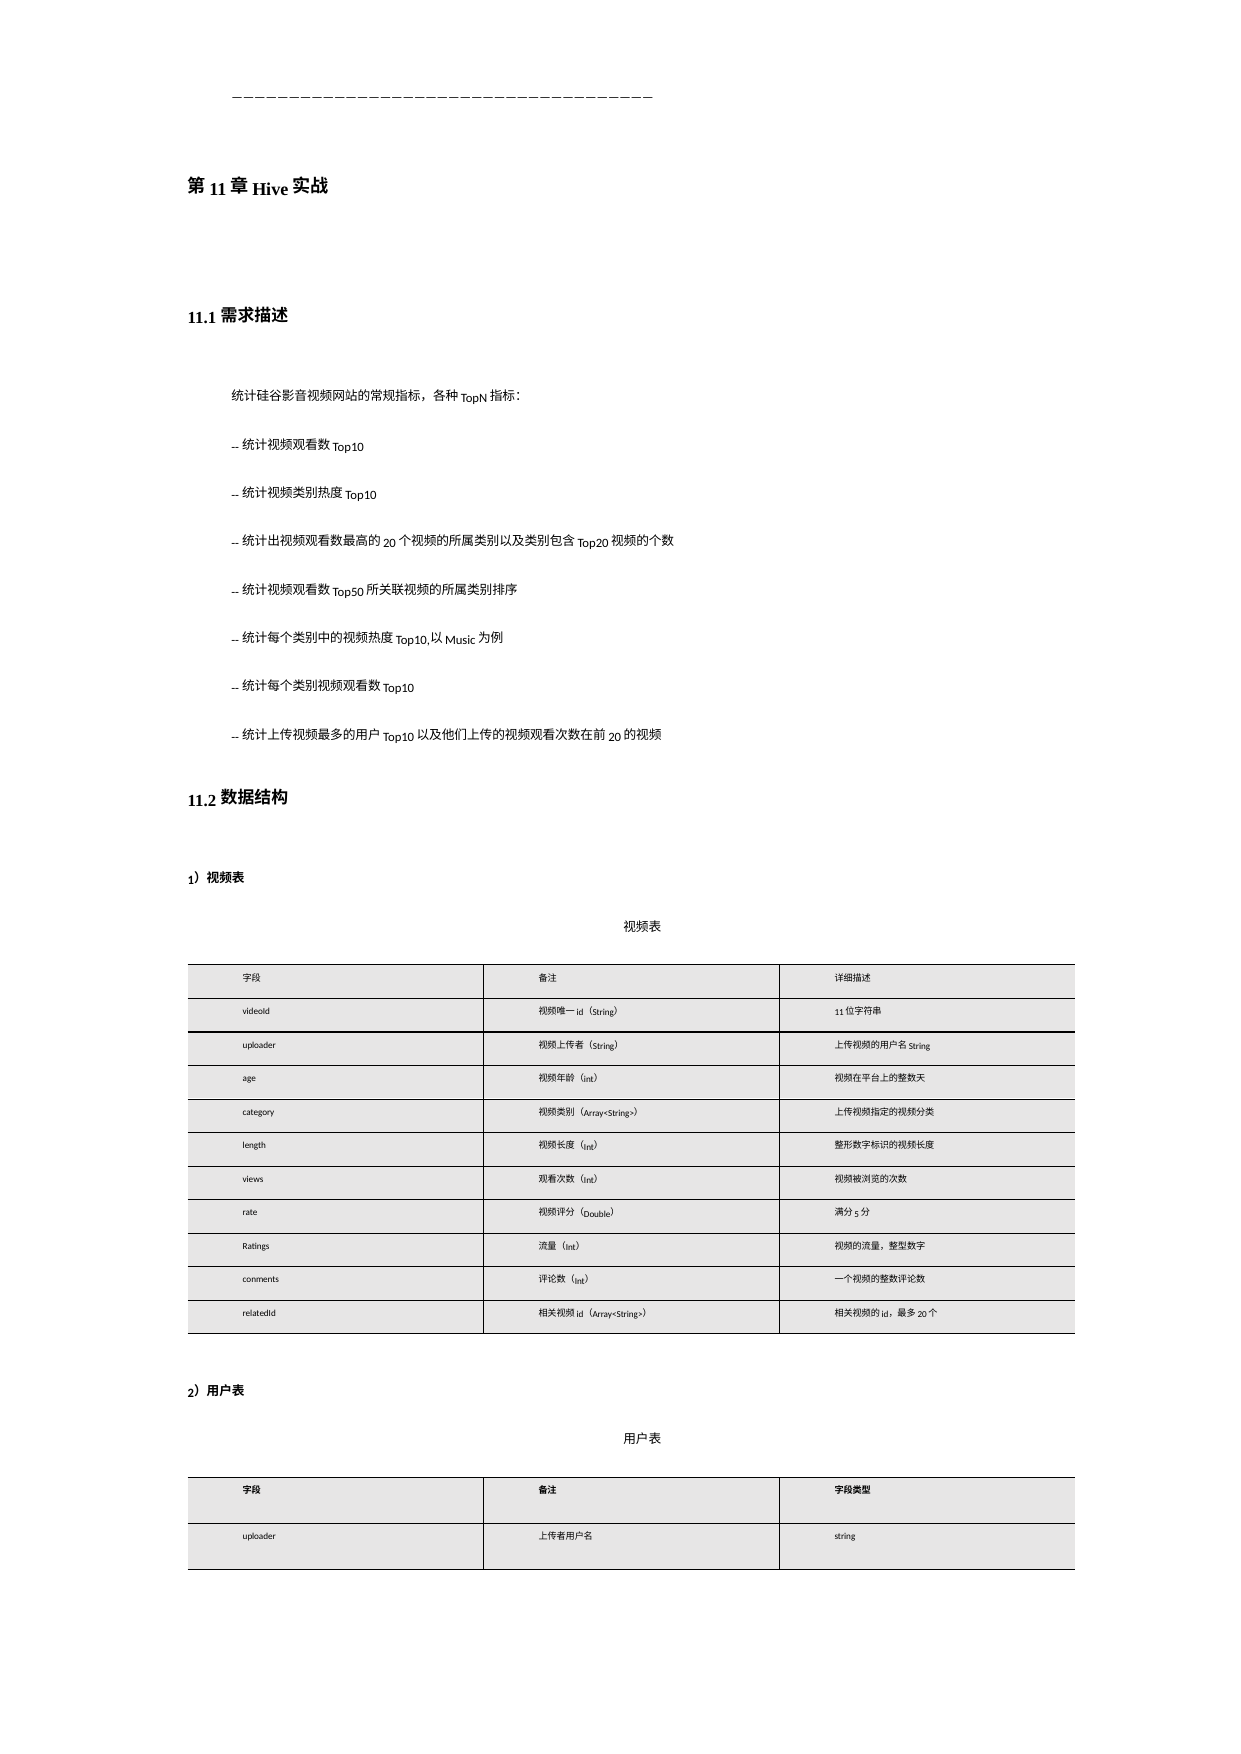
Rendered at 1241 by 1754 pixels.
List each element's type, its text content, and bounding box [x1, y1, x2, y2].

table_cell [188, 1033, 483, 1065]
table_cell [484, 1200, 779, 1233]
text 统计硅谷影音视频网站的常规指标，各种TopN指标： [187, 386, 1053, 418]
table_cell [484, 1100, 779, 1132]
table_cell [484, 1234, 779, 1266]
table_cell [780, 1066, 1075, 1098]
text -- 统计视频观看数Top50所关联视频的所属类别排序 [187, 579, 1053, 611]
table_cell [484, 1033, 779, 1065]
subtitle 11.2 数据结构 [187, 772, 1053, 837]
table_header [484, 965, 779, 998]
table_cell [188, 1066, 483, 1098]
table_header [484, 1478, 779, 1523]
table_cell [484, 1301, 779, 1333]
text 2）用户表 [187, 1380, 1053, 1413]
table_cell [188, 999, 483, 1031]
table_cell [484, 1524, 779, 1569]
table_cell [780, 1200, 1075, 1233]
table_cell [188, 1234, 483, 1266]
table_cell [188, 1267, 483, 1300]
text -- 统计每个类别中的视频热度Top10,以Music为例 [187, 627, 1053, 660]
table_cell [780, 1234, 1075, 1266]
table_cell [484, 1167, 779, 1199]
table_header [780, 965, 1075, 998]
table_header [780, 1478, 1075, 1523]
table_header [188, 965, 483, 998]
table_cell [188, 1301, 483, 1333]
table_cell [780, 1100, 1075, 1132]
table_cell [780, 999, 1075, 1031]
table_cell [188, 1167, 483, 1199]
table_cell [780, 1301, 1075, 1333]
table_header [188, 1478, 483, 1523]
text 视频表 [187, 916, 1053, 948]
text -- 统计每个类别视频观看数Top10 [187, 676, 1053, 708]
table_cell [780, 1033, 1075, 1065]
text -- 统计出视频观看数最高的20个视频的所属类别以及类别包含Top20视频的个数 [187, 531, 1053, 563]
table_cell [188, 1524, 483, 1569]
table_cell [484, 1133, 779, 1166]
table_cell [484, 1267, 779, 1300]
subtitle 11.1 需求描述 [187, 290, 1053, 355]
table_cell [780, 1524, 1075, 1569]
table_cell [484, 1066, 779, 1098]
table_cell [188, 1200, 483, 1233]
text 1）视频表 [187, 868, 1053, 900]
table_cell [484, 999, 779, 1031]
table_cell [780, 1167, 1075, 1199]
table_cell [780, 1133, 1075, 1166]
subtitle 第11章 Hive实战 [187, 162, 1053, 227]
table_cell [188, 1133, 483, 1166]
text -- 统计视频观看数Top10 [187, 434, 1053, 466]
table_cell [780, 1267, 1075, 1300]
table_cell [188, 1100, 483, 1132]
text -- 统计视频类别热度Top10 [187, 482, 1053, 515]
text 用户表 [187, 1428, 1053, 1461]
text -- 统计上传视频最多的用户Top10以及他们上传的视频观看次数在前20的视频 [187, 724, 1053, 756]
